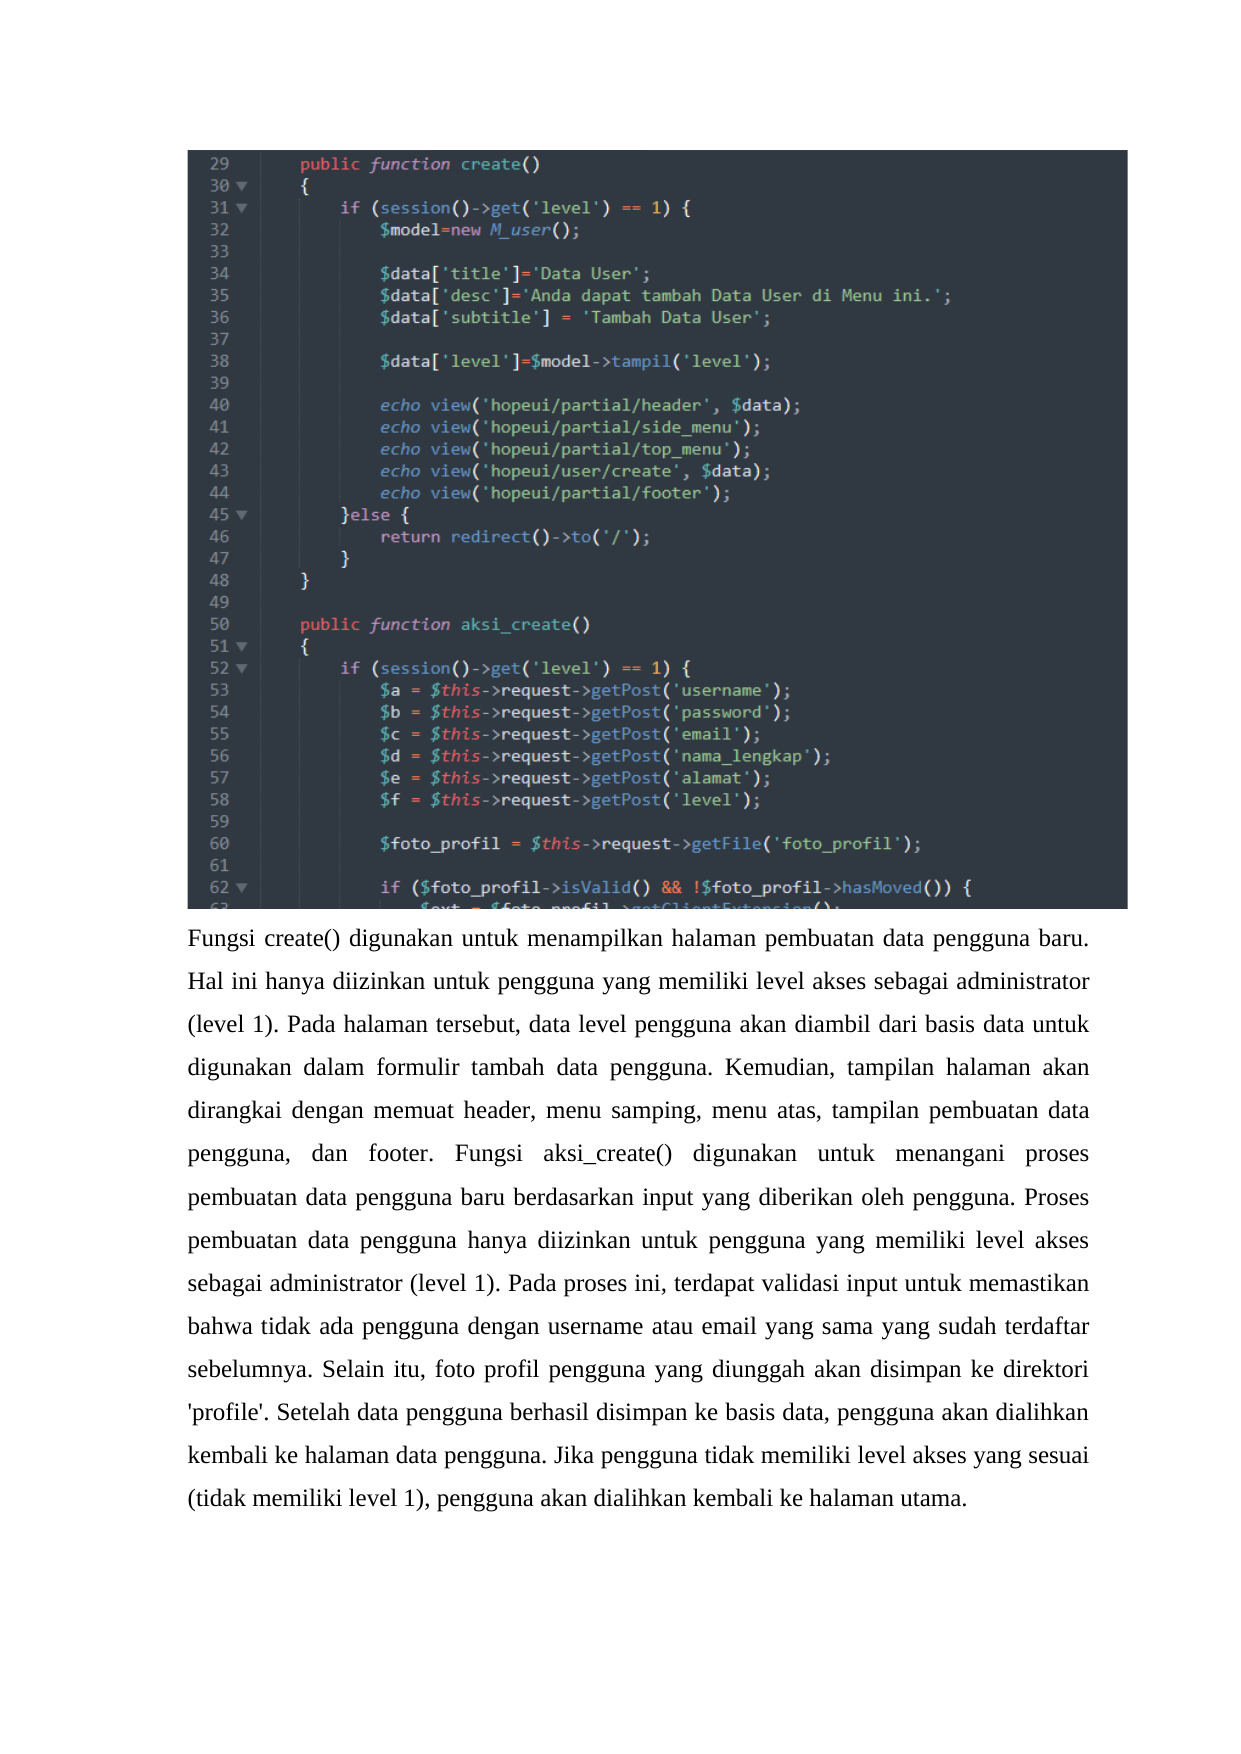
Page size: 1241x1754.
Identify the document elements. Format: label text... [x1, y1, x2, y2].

list Fungsi create() digunakan untuk menampilkan halaman pembuatan data pengguna baru. Hal ini hanya diizinkan untuk pengguna yang memiliki level akses sebagai administrator (level 1). Pada halaman tersebut, data level pengguna akan diambil dari basis data untuk digunakan dalam formulir tambah data pengguna. Kemudian, tampilan halaman akan dirangkai dengan memuat header, menu samping, menu atas, tampilan pembuatan data pengguna, dan footer. Fungsi aksi_create() digunakan untuk menangani proses pembuatan data pengguna baru berdasarkan input yang diberikan oleh pengguna. Proses pembuatan data pengguna hanya diizinkan untuk pengguna yang memiliki level akses sebagai administrator (level 1). Pada proses ini, terdapat validasi input untuk memastikan bahwa tidak ada pengguna dengan username atau email yang sama yang sudah terdaftar sebelumnya. Selain itu, foto profil pengguna yang diunggah akan disimpan ke direktori 'profile'. Setelah data pengguna berhasil disimpan ke basis data, pengguna akan dialihkan kembali ke halaman data pengguna. Jika pengguna tidak memiliki level akses yang sesuai (tidak memiliki level 1), pengguna akan dialihkan kembali ke halaman utama. [187, 923, 1090, 1512]
picture [187, 150, 1128, 909]
